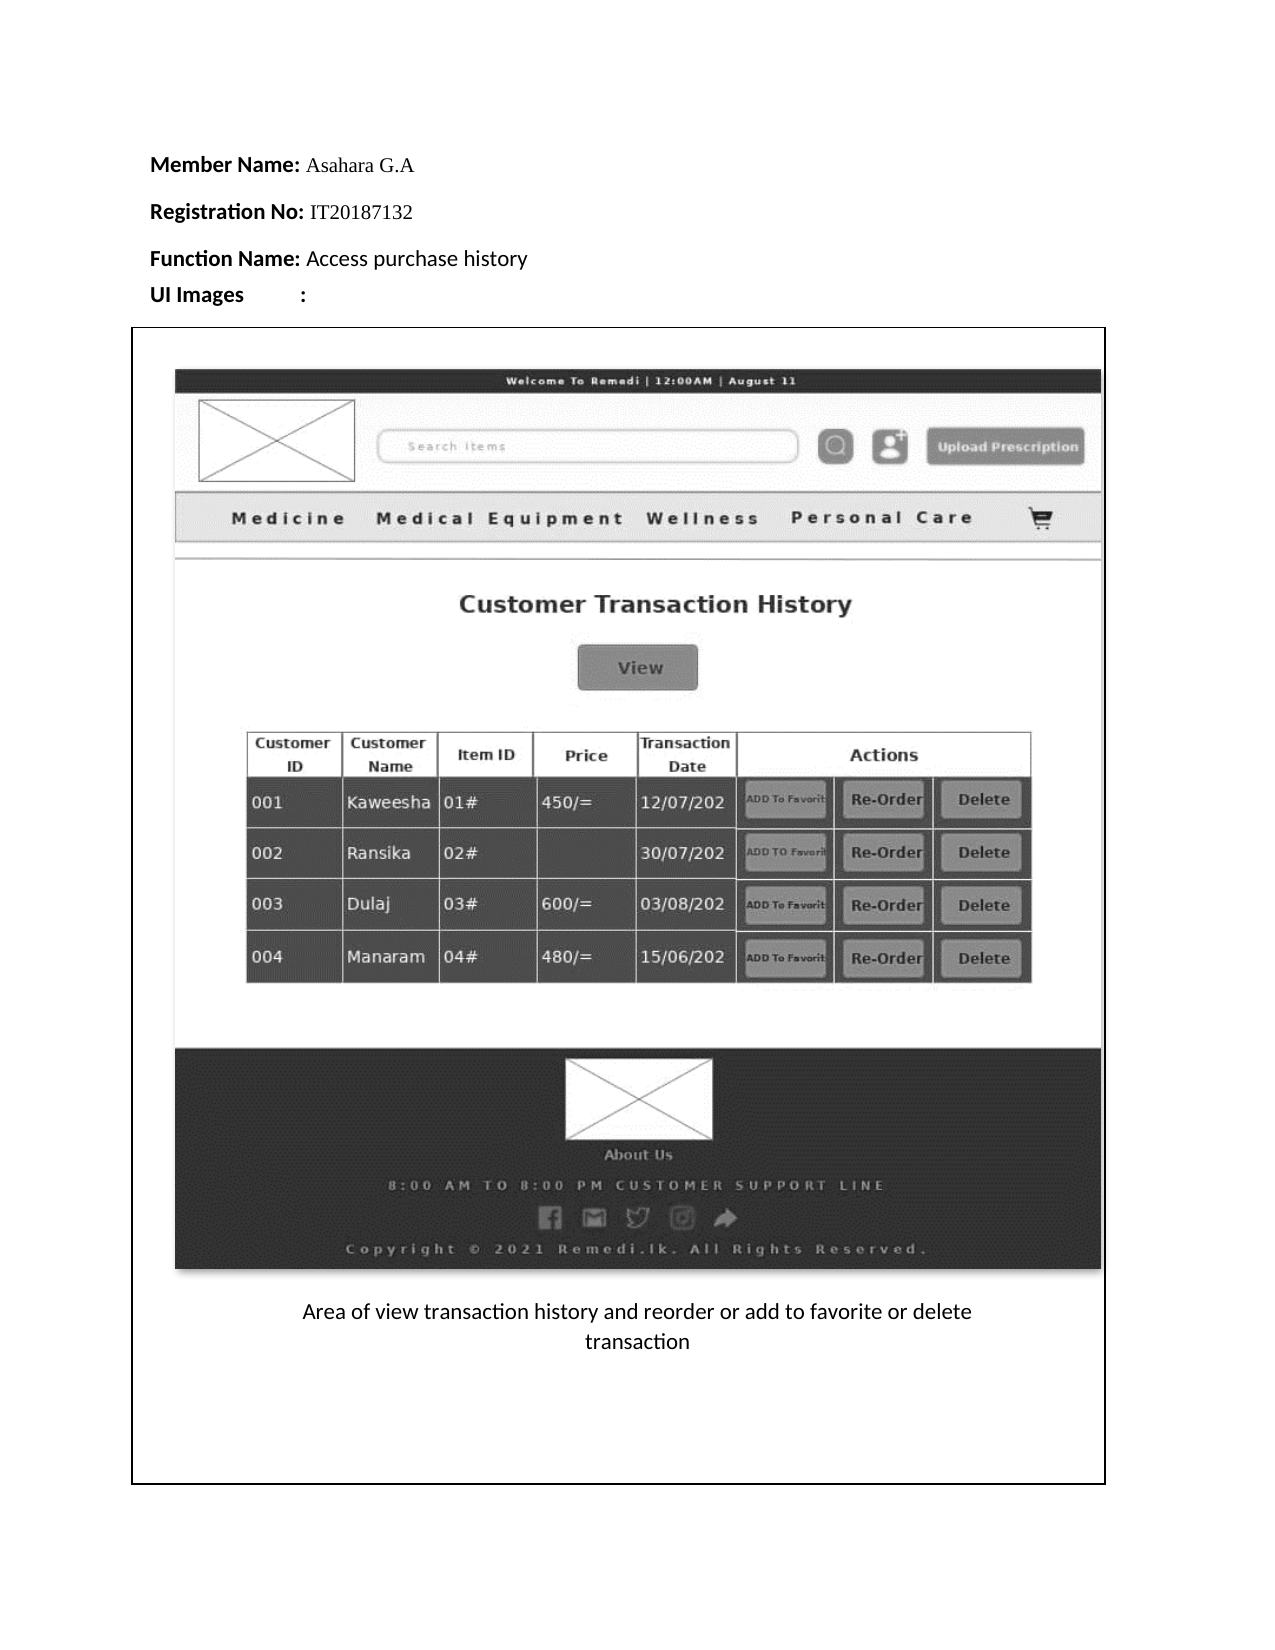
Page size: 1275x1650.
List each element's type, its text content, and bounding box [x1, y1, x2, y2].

text UI Images : [150, 280, 1125, 308]
text Registration No: IT20187132 [150, 197, 1125, 225]
text Function Name: Access purchase history [150, 244, 1125, 272]
text Member Name: Asahara G.A [150, 150, 1125, 178]
picture [175, 369, 1101, 1269]
